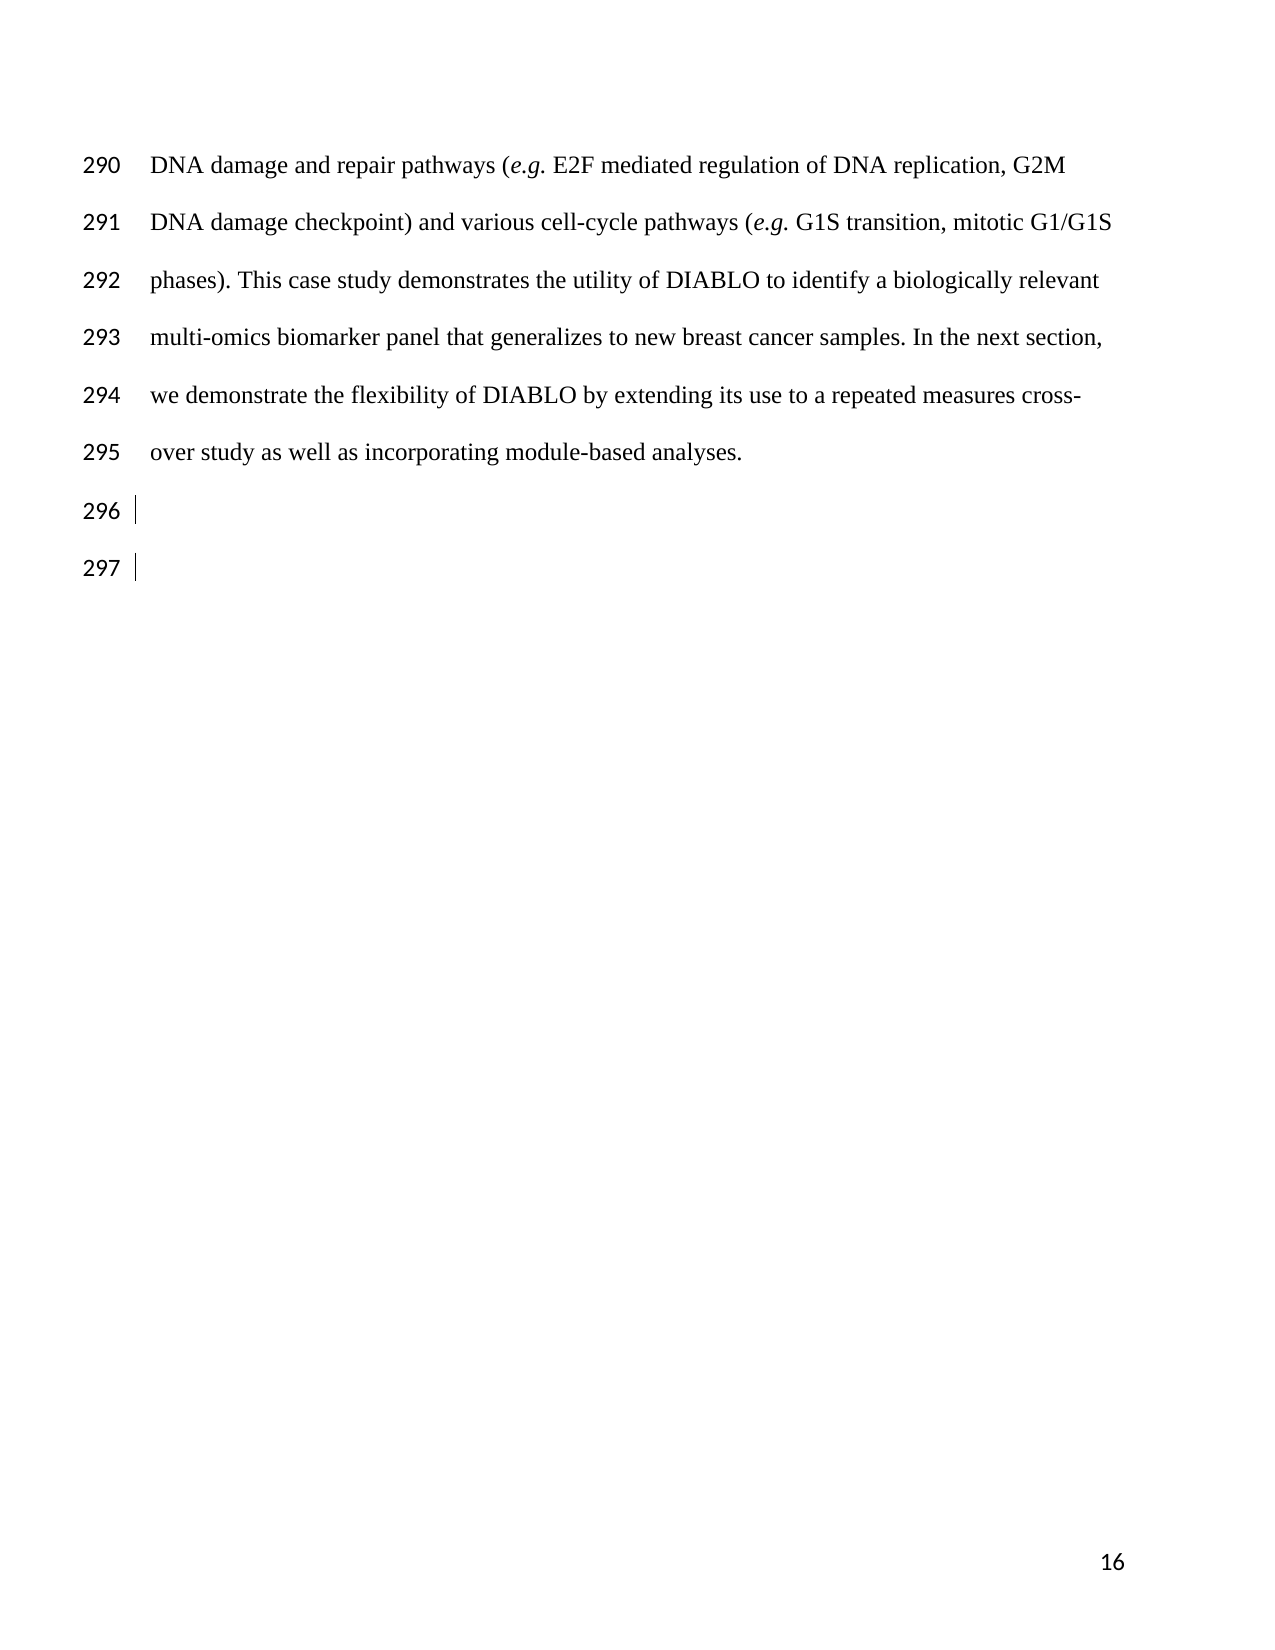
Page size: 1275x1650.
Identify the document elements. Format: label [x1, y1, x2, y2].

text [150, 150, 1125, 466]
